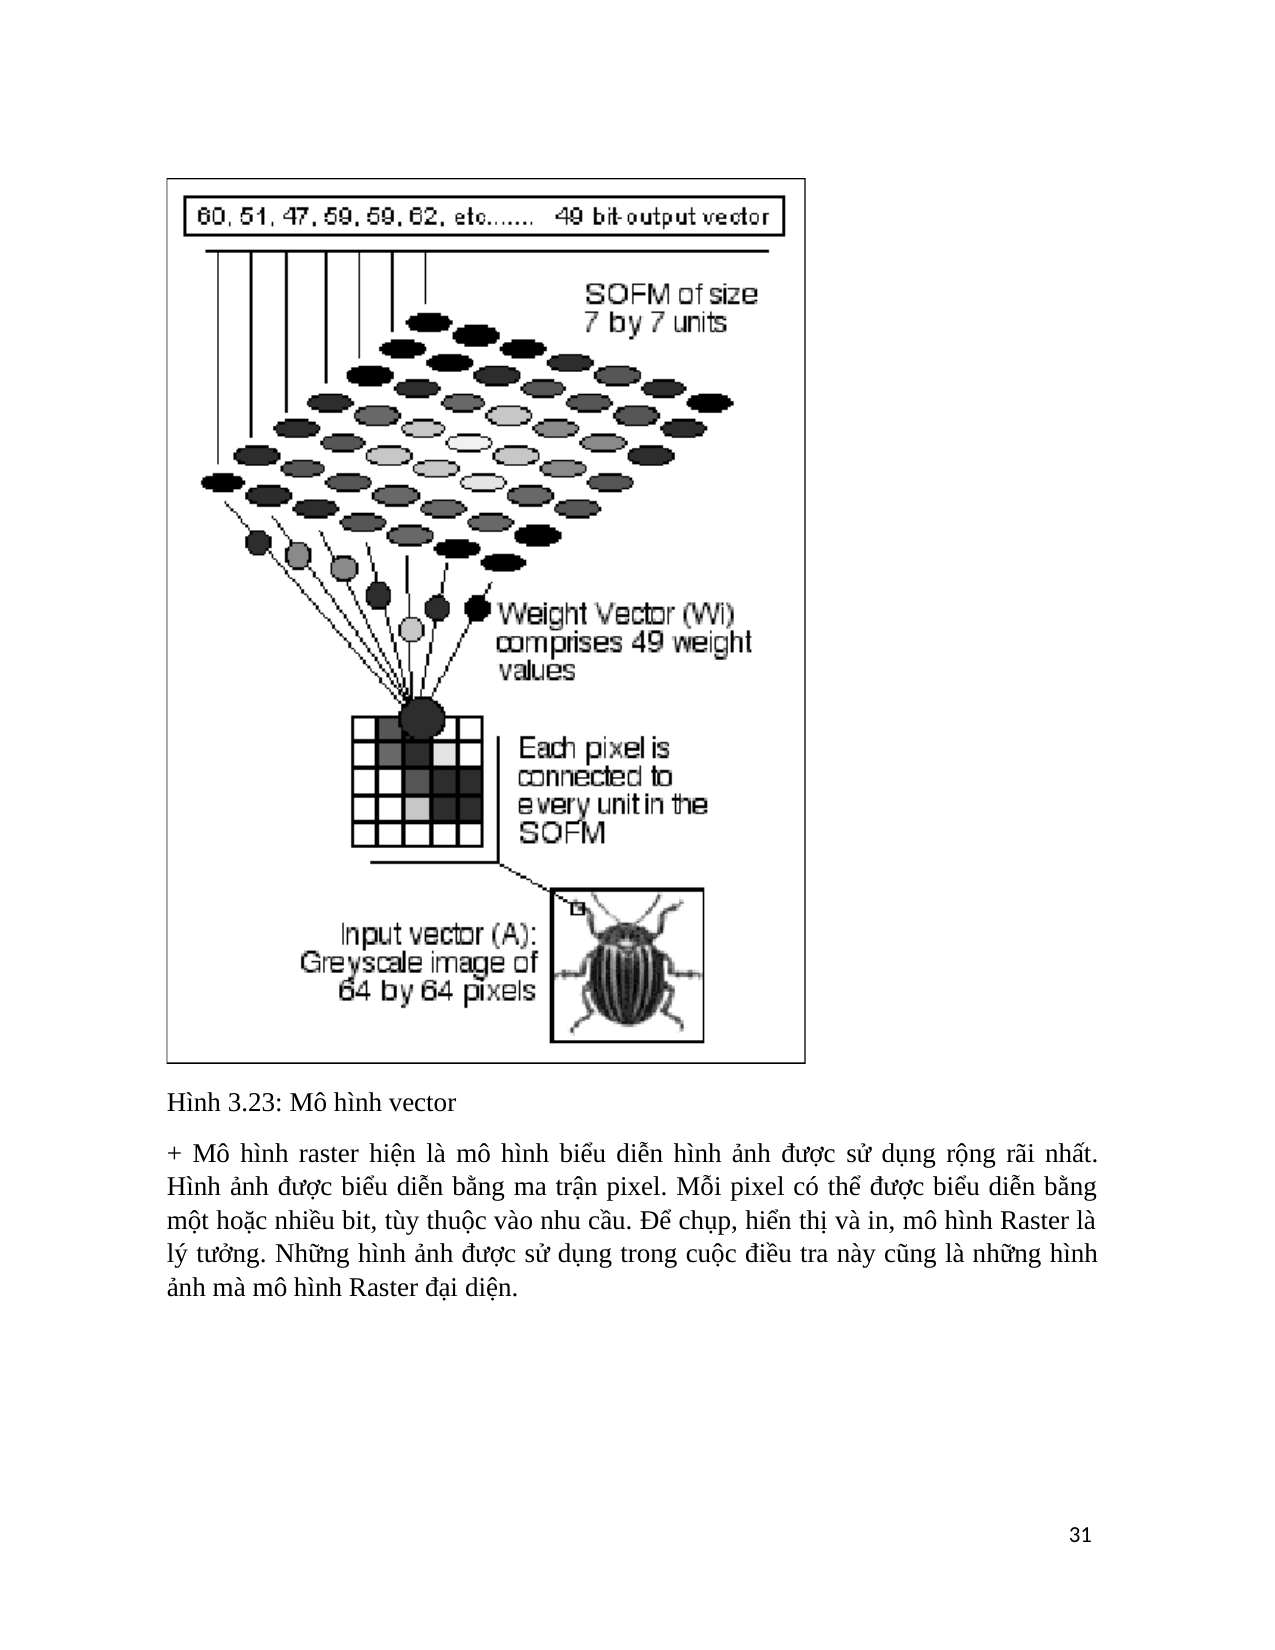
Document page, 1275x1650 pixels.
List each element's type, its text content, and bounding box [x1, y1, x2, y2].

text Hình 3.23: Mô hình vector [167, 1086, 1250, 1117]
picture [166, 178, 806, 1064]
text + Mô hình raster hiện là mô hình biểu diễn hình ảnh được sử dụng rộng rãi nhất. Hình ảnh được biểu diễn bằng ma trận pixel. Mỗi pixel có thể được biểu diễn bằng một hoặc nhiều bit, tùy thuộc vào nhu cầu. Để chụp, hiển thị và in, mô hình Raster là lý tưởng. Những hình ảnh được sử dụng trong cuộc điều tra này cũng là những hình ảnh mà mô hình Raster đại diện. [167, 1137, 1098, 1302]
